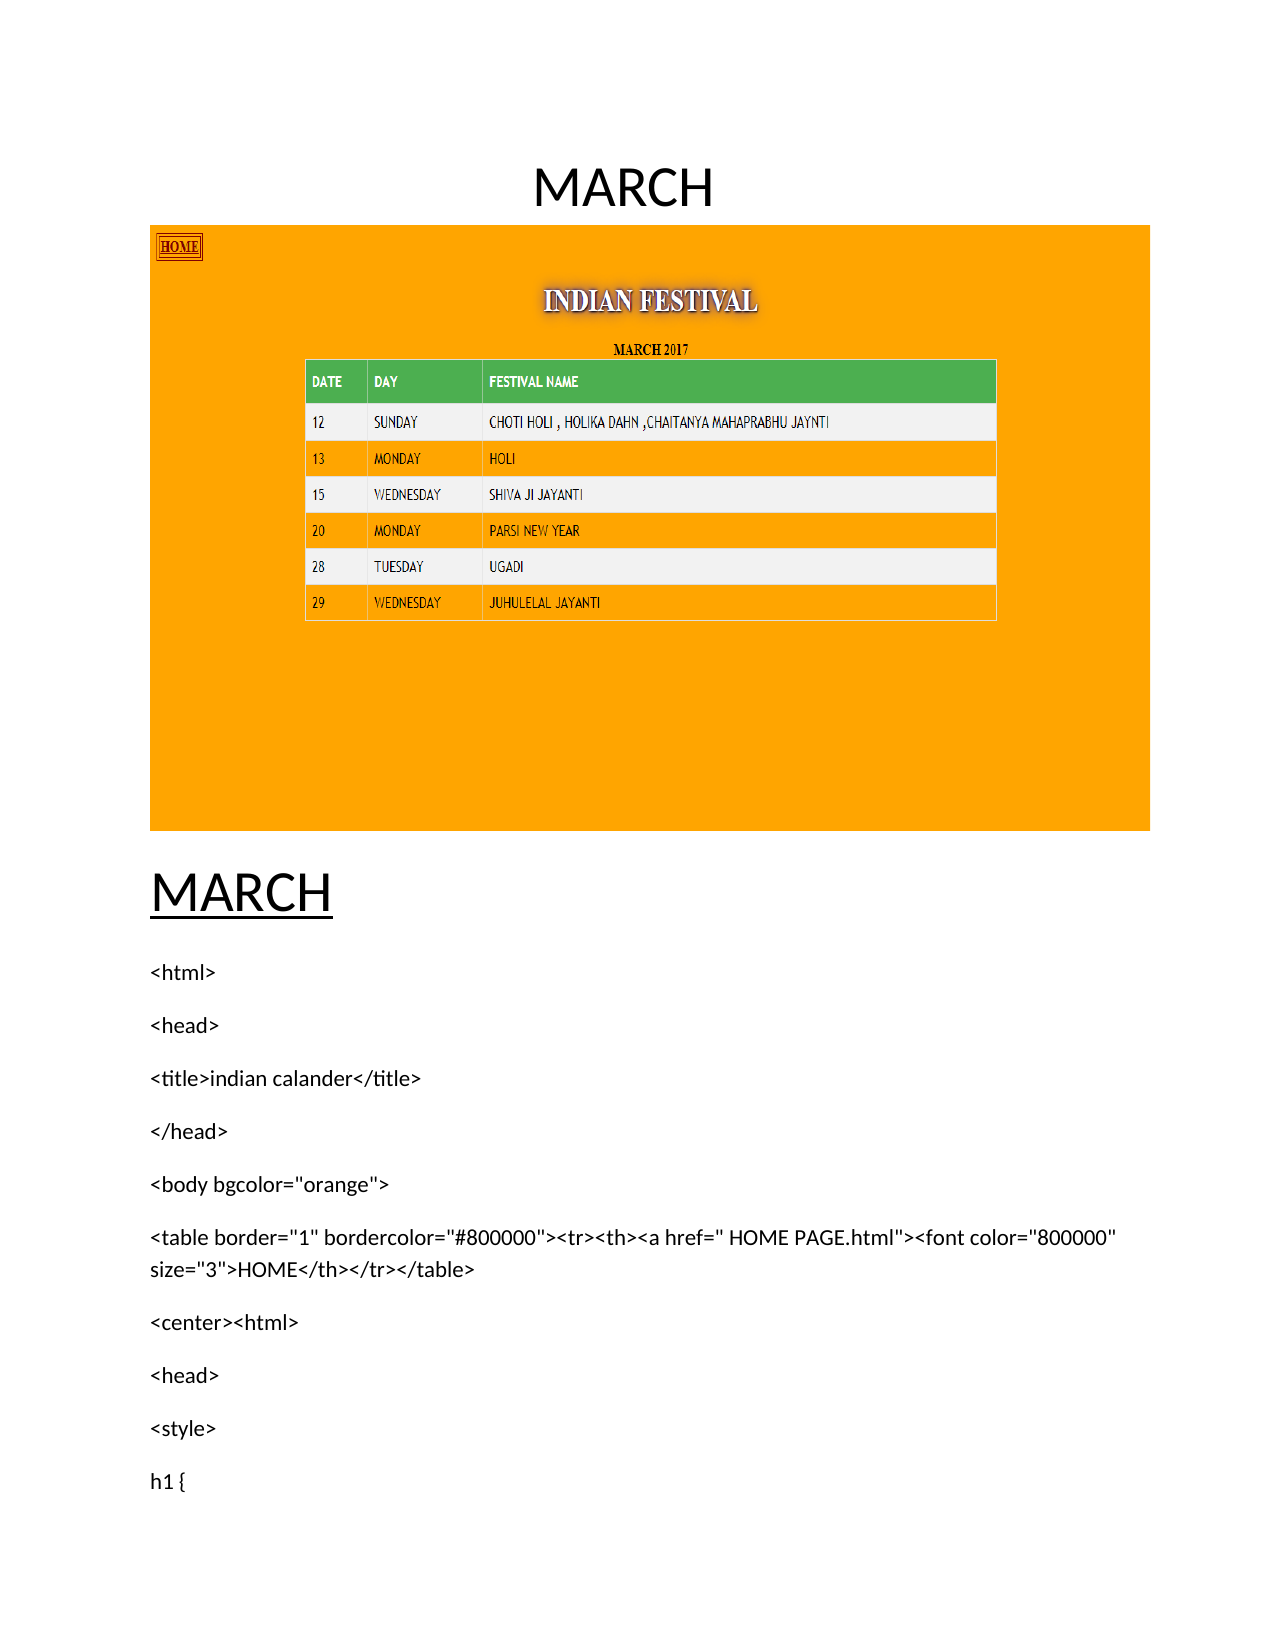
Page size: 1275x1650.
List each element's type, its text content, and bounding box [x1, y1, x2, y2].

text <html> [150, 958, 1125, 986]
text <head> [150, 1361, 1125, 1389]
text </head> [150, 1117, 1125, 1145]
text <head> [150, 1011, 1125, 1039]
text <title>indian calander</title> [150, 1064, 1125, 1092]
text <center><html> [150, 1308, 1125, 1336]
text MARCH [150, 150, 1125, 225]
text MARCH [150, 855, 1125, 926]
text <style> [150, 1414, 1125, 1442]
text <body bgcolor="orange"> [150, 1170, 1125, 1198]
text <table border="1" bordercolor="#800000"><tr><th><a href=" HOME PAGE.html"><font color="800000" size="3">HOME</th></tr></table> [150, 1223, 1125, 1283]
text h1 { [150, 1467, 1125, 1495]
picture [150, 225, 1150, 831]
